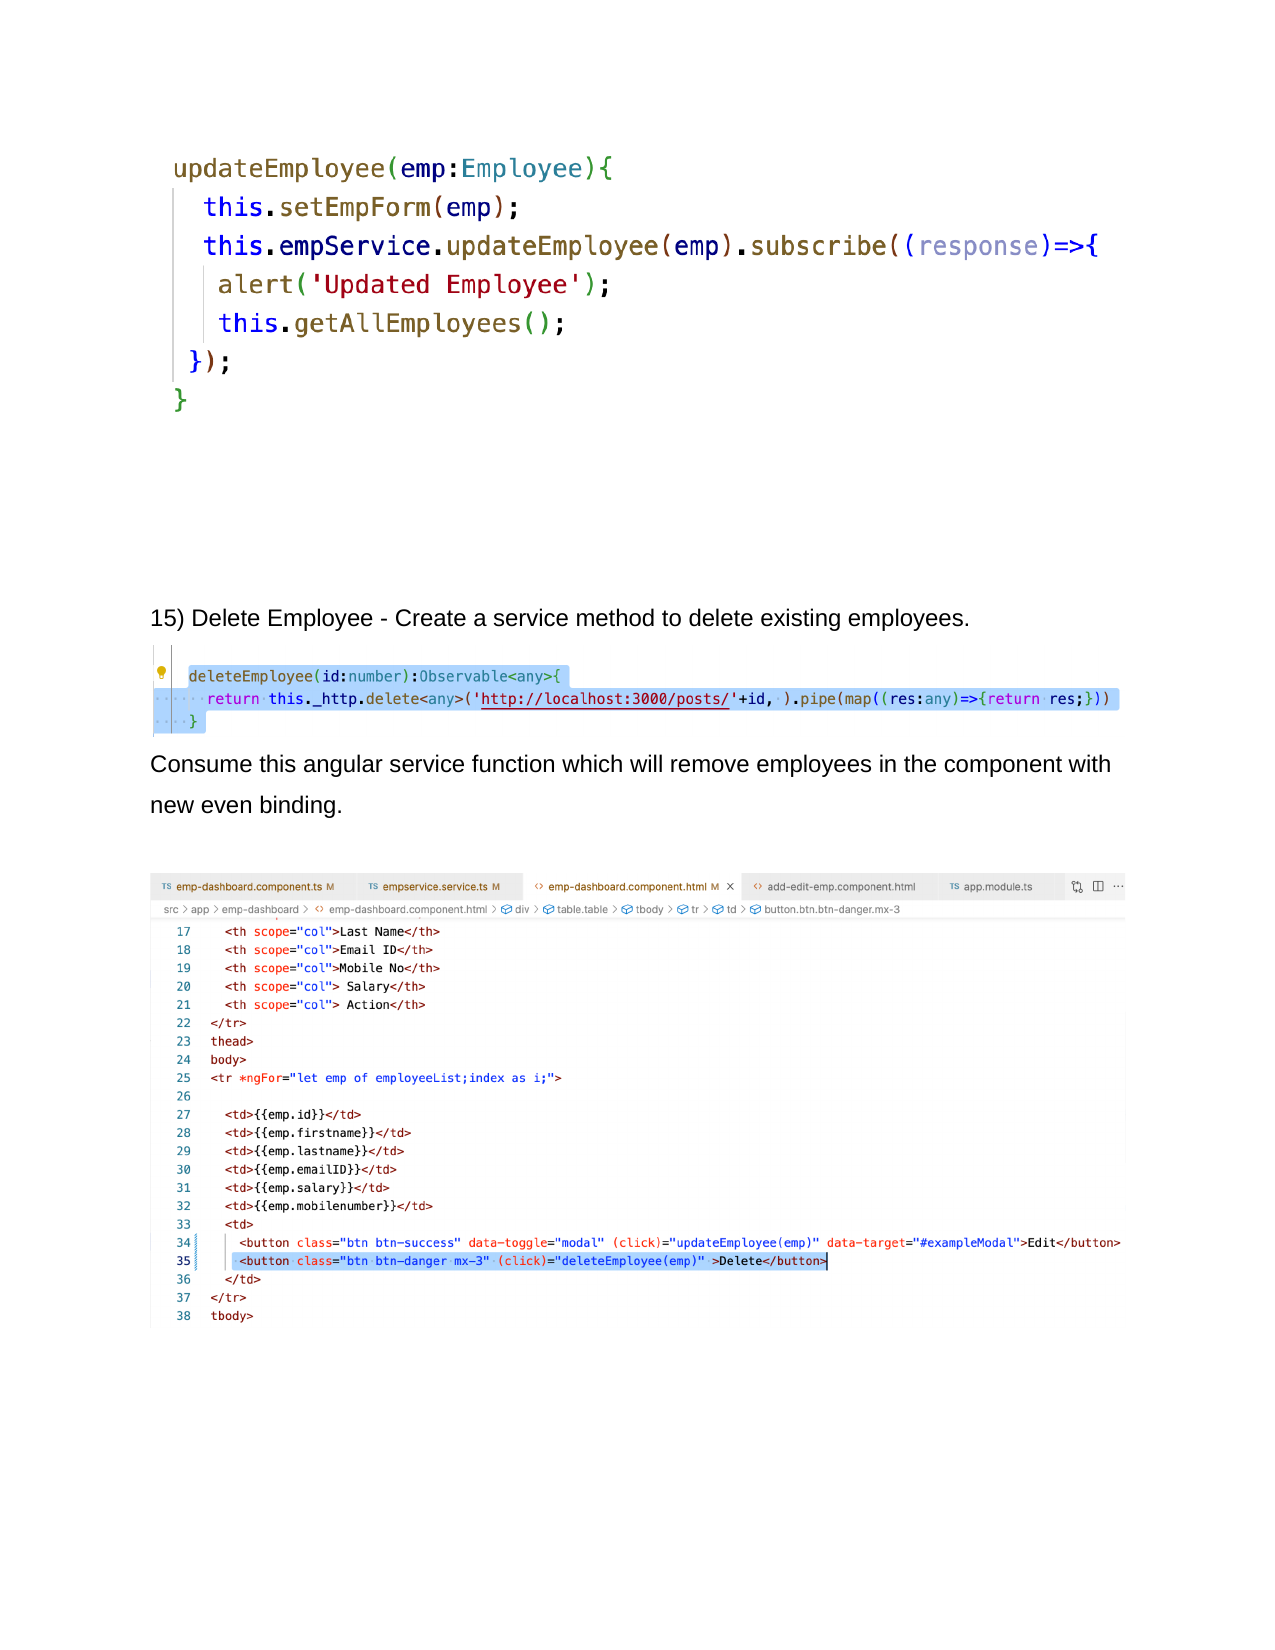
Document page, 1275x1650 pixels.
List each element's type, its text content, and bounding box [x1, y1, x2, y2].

picture [150, 873, 1125, 1328]
picture [150, 645, 1125, 737]
text 15) Delete Employee - Create a service method to delete existing employees. [150, 603, 1125, 631]
text Consume this angular service function which will remove employees in the component with new even binding. [150, 750, 1125, 819]
picture [150, 150, 1125, 425]
